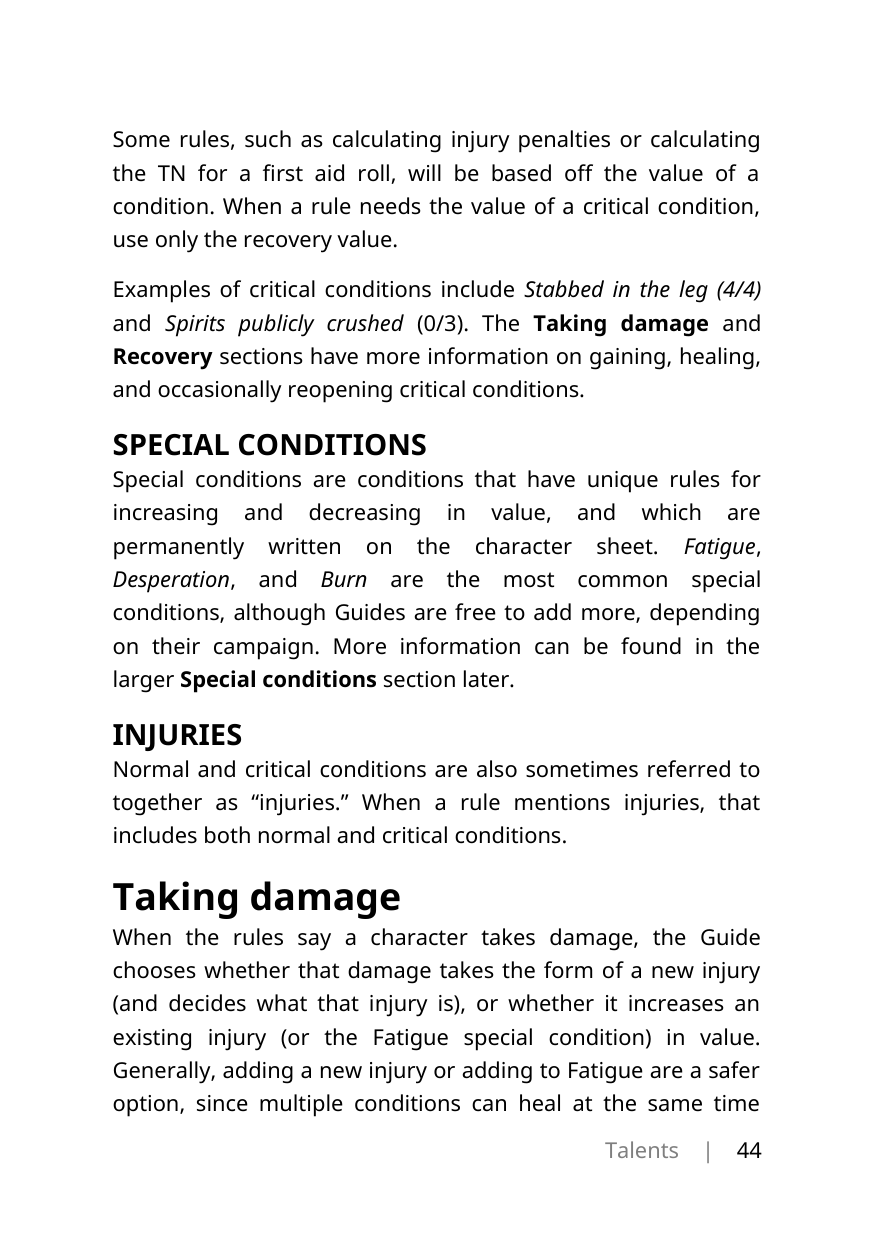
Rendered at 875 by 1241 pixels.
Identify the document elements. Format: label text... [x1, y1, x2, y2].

text Some rules, such as calculating injury penalties or calculating the TN for a first aid roll, will be based off the value of a condition. When a rule needs the value of a critical condition, use only the recovery value. [112, 124, 762, 254]
text Examples of critical conditions include Stabbed in the leg (4/4) and Spirits publicly crushed (0/3). The Taking damage and Recovery sections have more information on gaining, healing, and occasionally reopening critical conditions. [112, 274, 762, 404]
subtitle Special conditions [112, 424, 762, 464]
text Normal and critical conditions are also sometimes referred to together as “injuries.” When a rule mentions injuries, that includes both normal and critical conditions. [112, 754, 762, 850]
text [112, 921, 762, 1118]
text Special conditions are conditions that have unique rules for increasing and decreasing in value, and which are permanently written on the character sheet. Fatigue, Desperation, and Burn are the most common special conditions, although Guides are free to add more, depending on their campaign. More information can be found in the larger Special conditions section later. [112, 464, 762, 694]
subtitle Injuries [112, 714, 762, 754]
subtitle Taking damage [112, 870, 762, 921]
